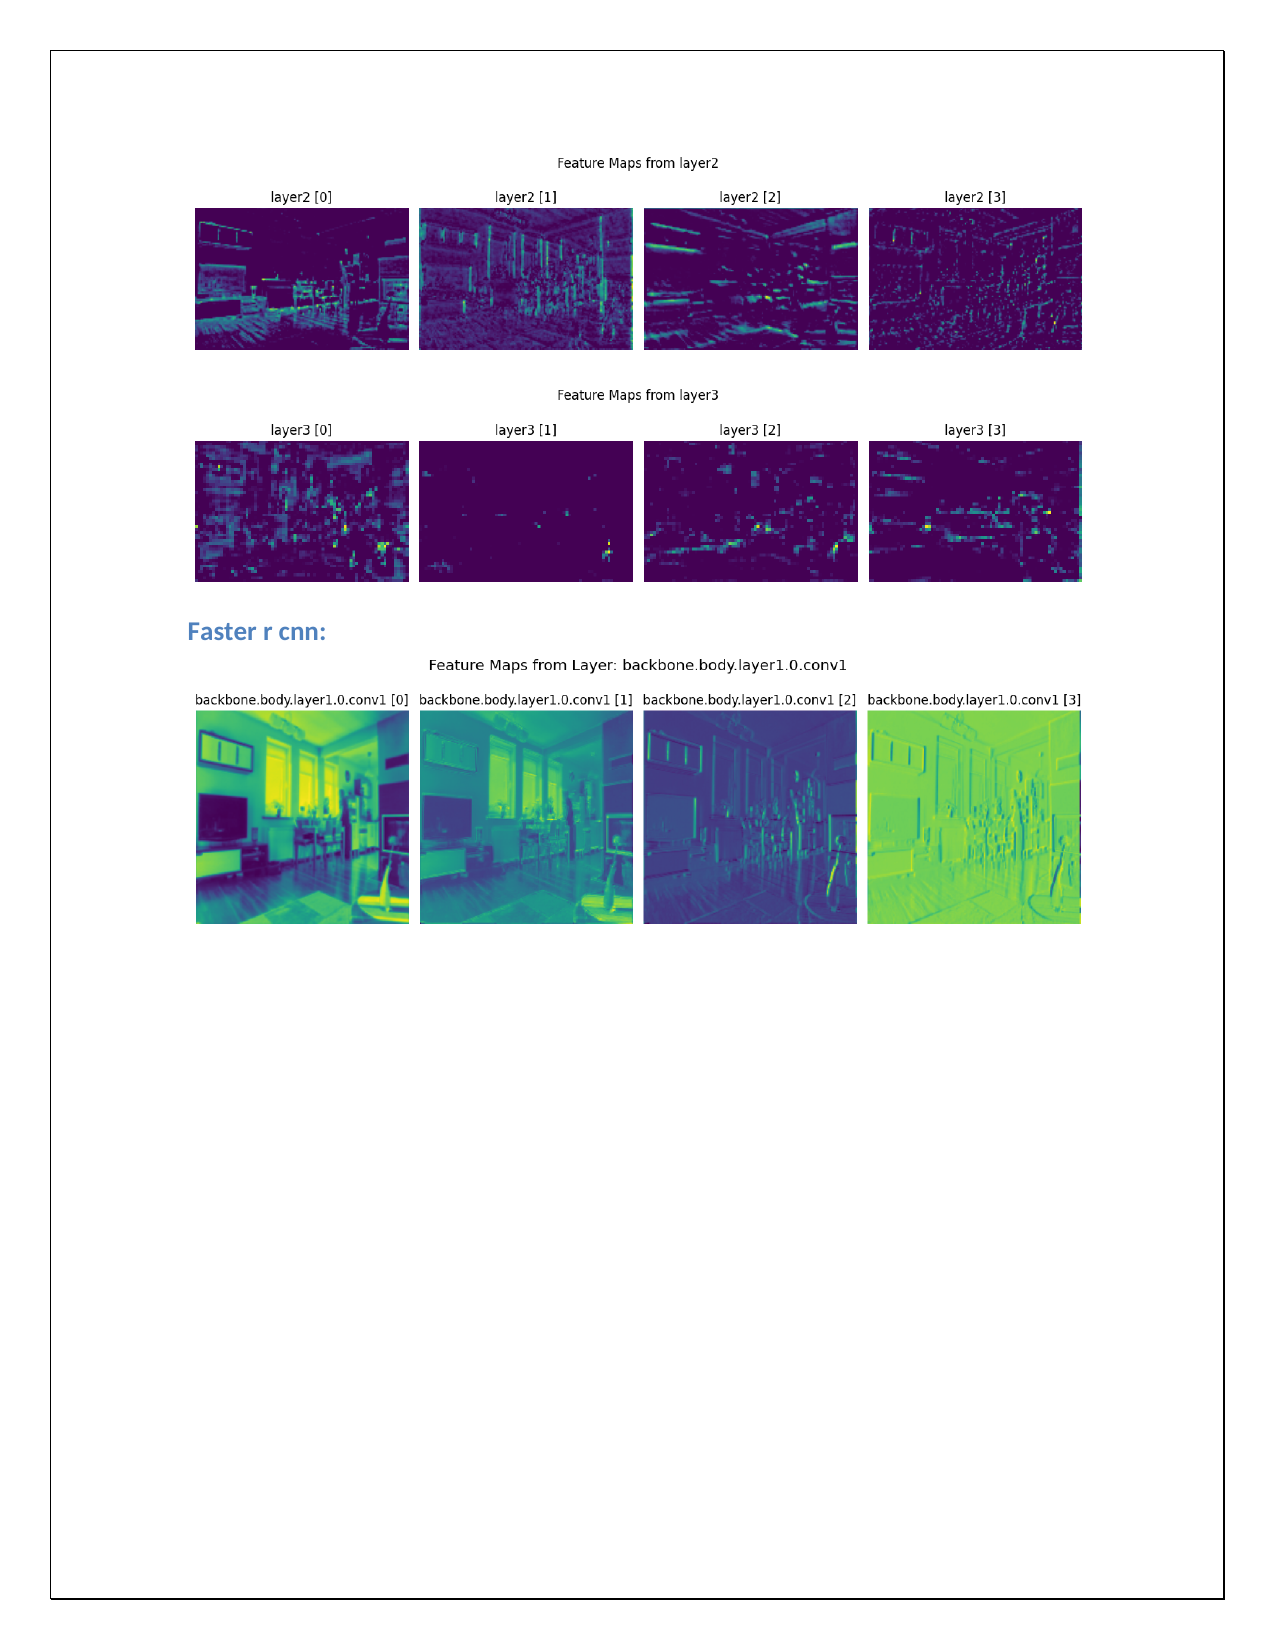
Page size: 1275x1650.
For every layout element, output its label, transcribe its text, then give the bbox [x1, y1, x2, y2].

picture [187, 150, 1088, 357]
picture [187, 381, 1088, 589]
picture [187, 652, 1088, 931]
subtitle Faster r cnn: [187, 614, 1086, 647]
